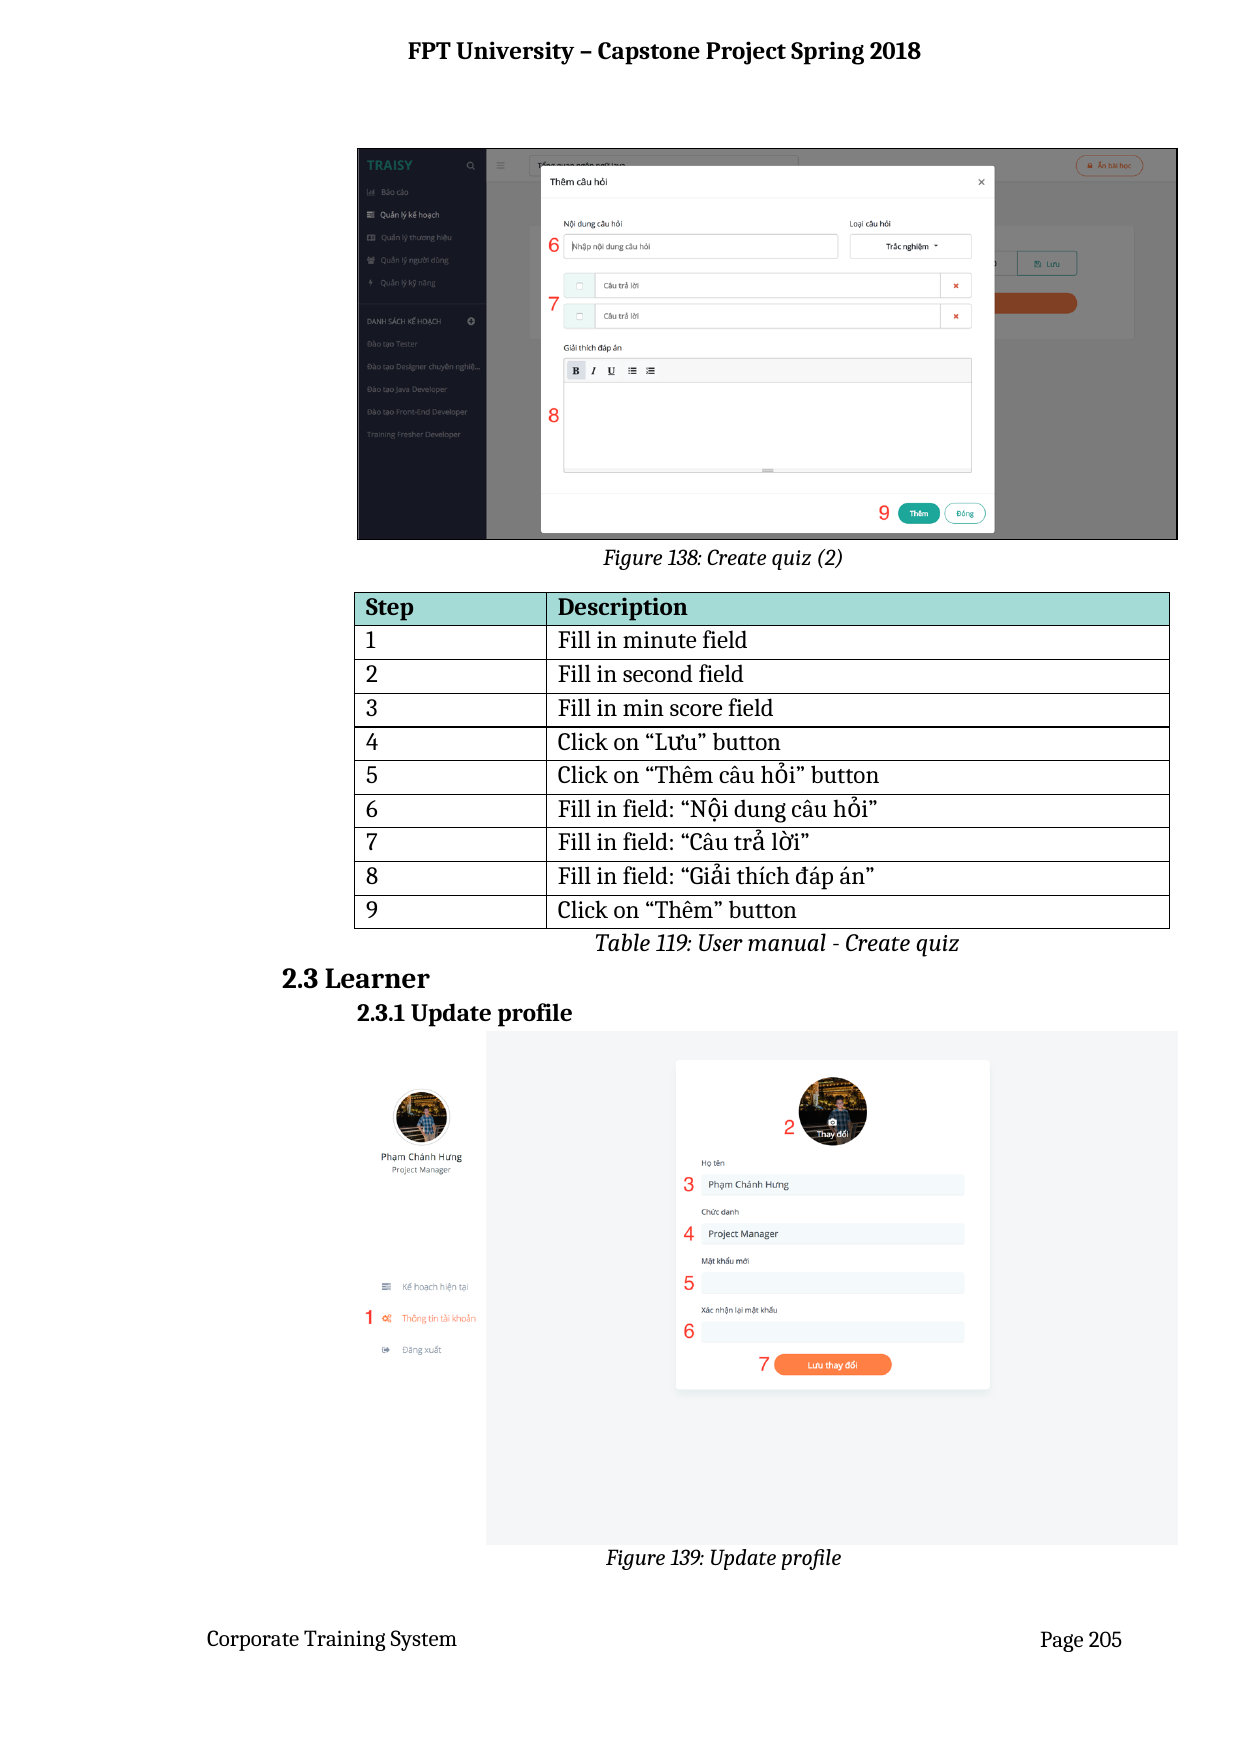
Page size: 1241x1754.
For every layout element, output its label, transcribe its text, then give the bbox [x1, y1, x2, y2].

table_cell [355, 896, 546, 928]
list Table 119: User manual - Create quiz [432, 929, 1122, 958]
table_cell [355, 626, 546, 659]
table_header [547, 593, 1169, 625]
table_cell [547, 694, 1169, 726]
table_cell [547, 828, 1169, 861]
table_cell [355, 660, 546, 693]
text Figure 139: Update profile [207, 1545, 1122, 1571]
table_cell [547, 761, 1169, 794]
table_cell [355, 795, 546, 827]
subtitle 2.3 Learner [282, 962, 1122, 996]
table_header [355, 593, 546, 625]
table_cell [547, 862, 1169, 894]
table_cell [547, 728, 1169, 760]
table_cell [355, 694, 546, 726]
subtitle 2.3.1 Update profile [357, 999, 1124, 1028]
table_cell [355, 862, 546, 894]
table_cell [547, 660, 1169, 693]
text Figure 138: Create quiz (2) [207, 544, 1122, 571]
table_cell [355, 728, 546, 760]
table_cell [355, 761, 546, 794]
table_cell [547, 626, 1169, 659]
picture [358, 149, 1176, 539]
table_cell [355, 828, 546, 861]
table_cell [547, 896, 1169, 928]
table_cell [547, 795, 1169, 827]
picture [356, 1031, 1178, 1545]
